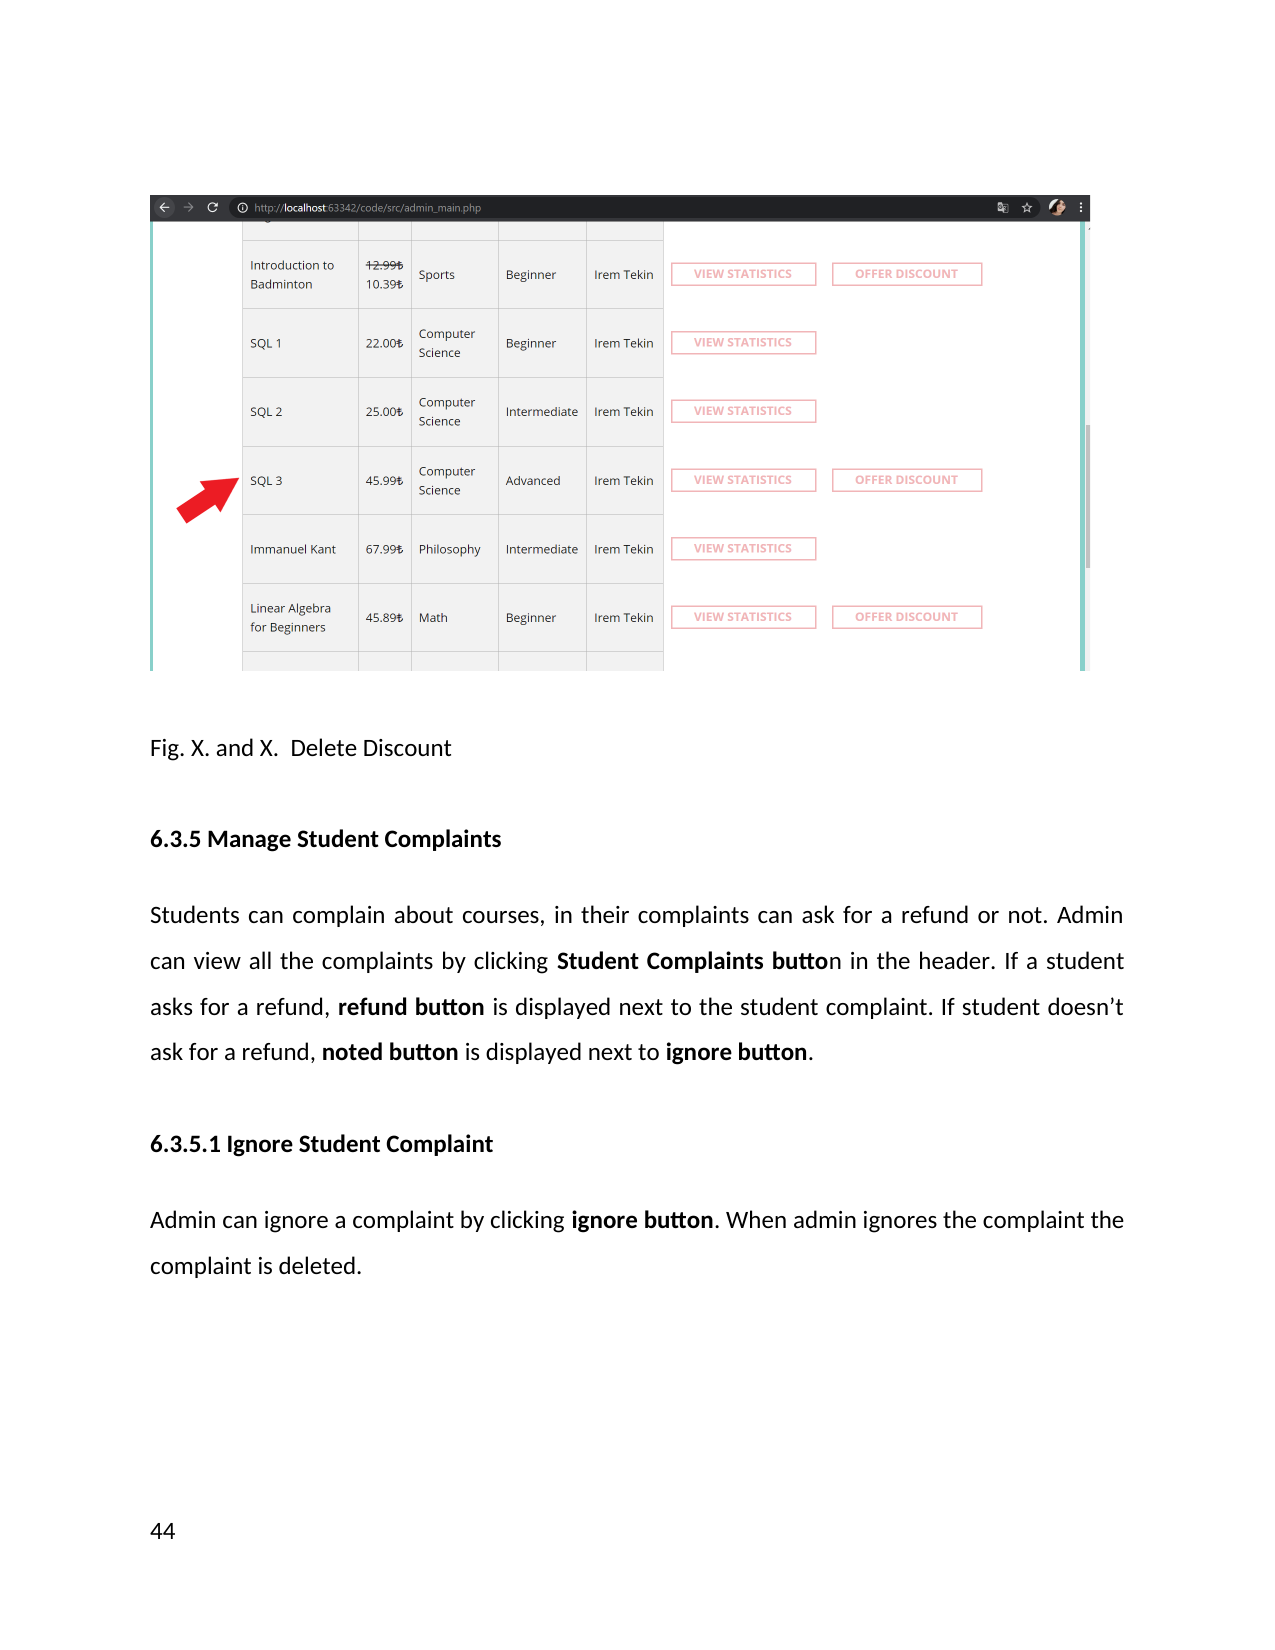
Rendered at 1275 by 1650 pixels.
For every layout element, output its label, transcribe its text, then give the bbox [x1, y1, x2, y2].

picture [150, 195, 1091, 671]
subtitle 6.3.5.1 Ignore Student Complaint [150, 1128, 1125, 1158]
text Fig. X. and X. Delete Discount [150, 732, 1125, 762]
text Students can complain about courses, in their complaints can ask for a refund or not. Admin can view all the complaints by clicking Student Complaints button in the header. If a student asks for a refund, refund button is displayed next to the student complaint. If student doesn’t ask for a refund, noted button is displayed next to ignore button. [150, 899, 1125, 1067]
text Admin can ignore a complaint by clicking ignore button. When admin ignores the complaint the complaint is deleted. [150, 1204, 1125, 1281]
subtitle 6.3.5 Manage Student Complaints [150, 823, 1125, 854]
